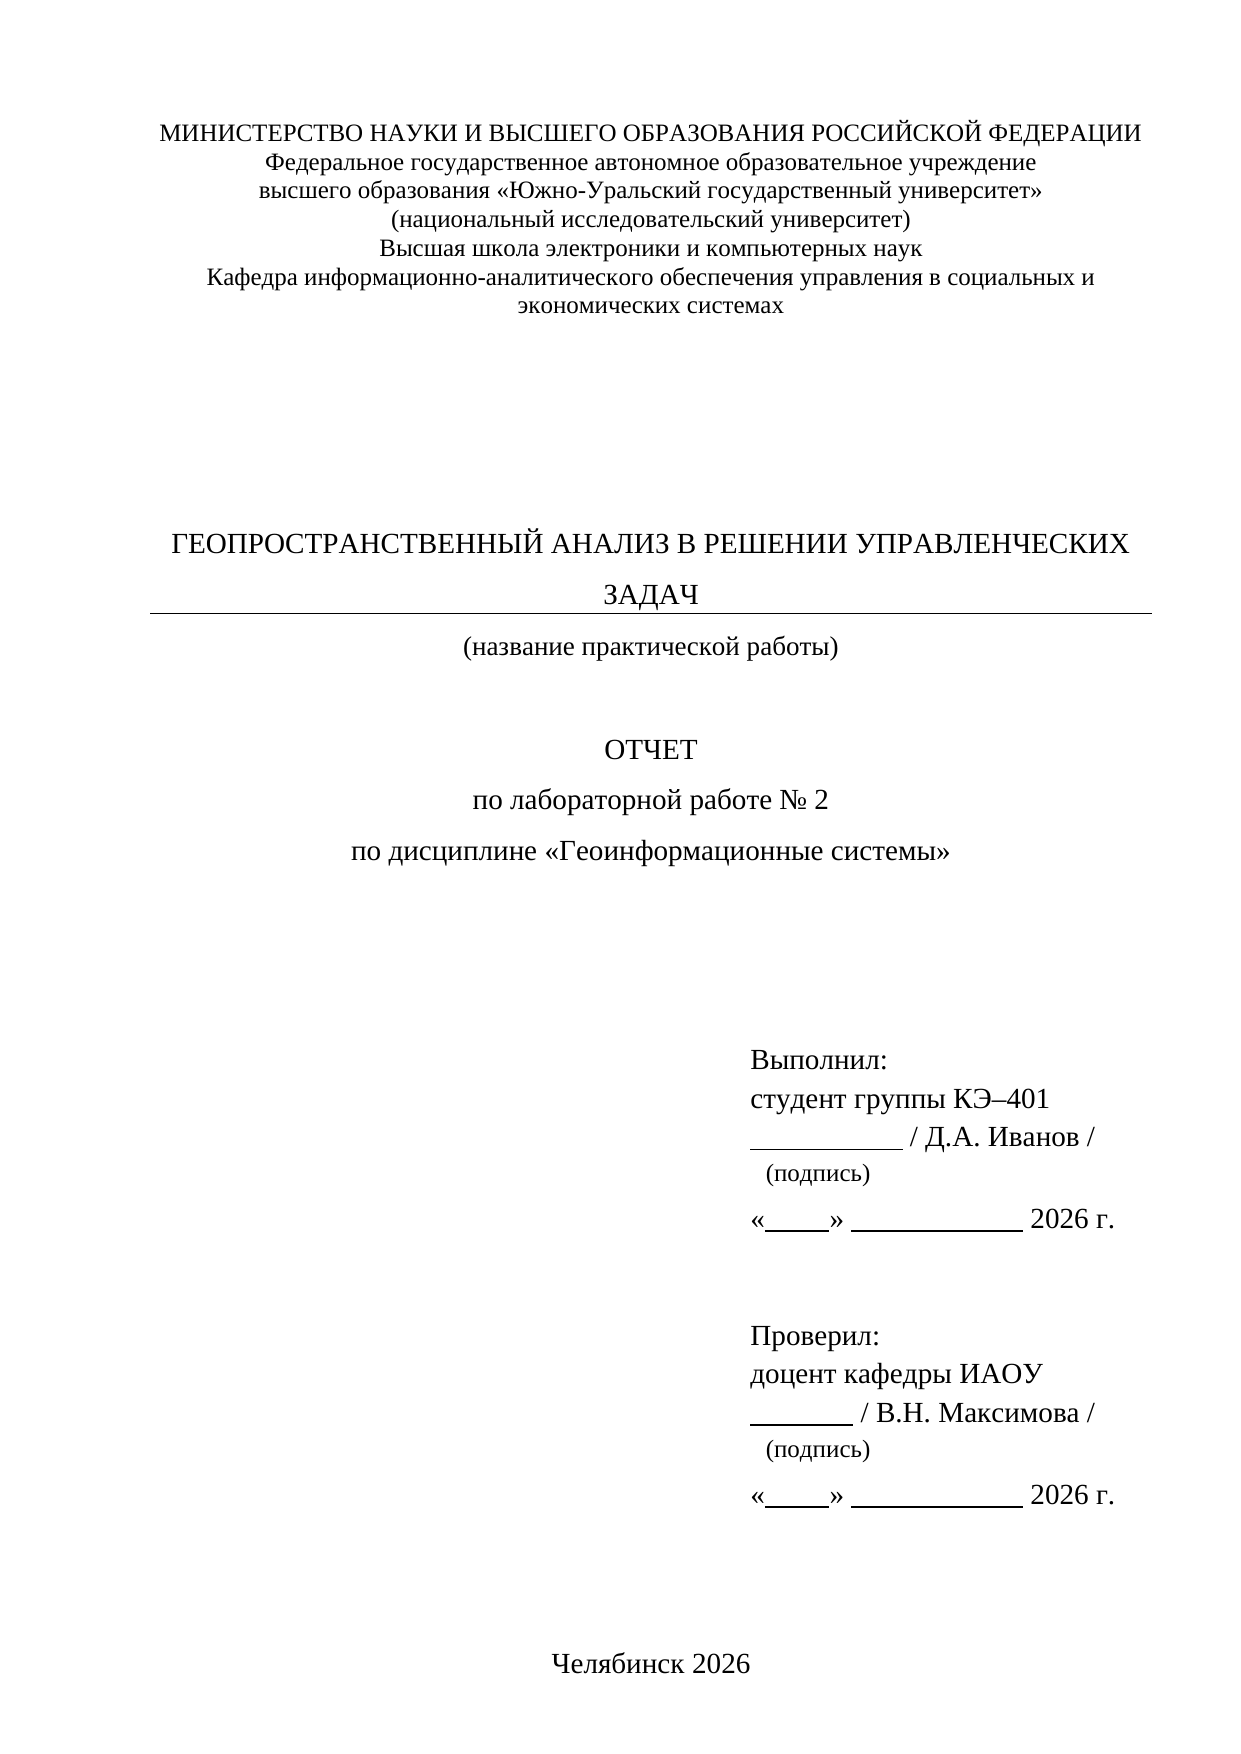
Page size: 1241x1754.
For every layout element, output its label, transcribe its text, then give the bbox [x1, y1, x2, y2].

text (национальный исследовательский университет) [150, 204, 1152, 233]
text высшего образования «Южно-Уральский государственный университет» [150, 176, 1152, 204]
text студент группы КЭ–401 [750, 1081, 1152, 1114]
text доцент кафедры ИАОУ [750, 1357, 1152, 1390]
text по лабораторной работе № 2 [150, 782, 1152, 816]
text ОТЧЕТ [150, 732, 1152, 766]
text Высшая школа электроники и компьютерных наук [150, 233, 1152, 262]
text по дисциплине «Геоинформационные системы» [150, 833, 1152, 866]
text « » 2024 г. [750, 1201, 1152, 1235]
text геопространственный анализ в решении управленческих задач [150, 527, 1152, 613]
text Проверил: [750, 1318, 1152, 1352]
text (подпись) [750, 1158, 886, 1187]
text МИНИСТЕРСТВО НАУКИ И ВЫСШЕГО ОБРАЗОВАНИЯ РОССИЙСКОЙ ФЕДЕРАЦИИ [150, 118, 1152, 147]
text Кафедра информационно-аналитического обеспечения управления в социальных и экономических системах [150, 262, 1152, 319]
text Федеральное государственное автономное образовательное учреждение [150, 147, 1152, 176]
text / В.Н. Максимова / [750, 1395, 1152, 1429]
text Выполнил: [750, 1042, 1152, 1076]
text / Д.А. Иванов / [750, 1119, 1152, 1153]
text « » 2024 г. [750, 1477, 1152, 1510]
text (название практической работы) [150, 630, 1152, 662]
text (подпись) [750, 1434, 886, 1462]
